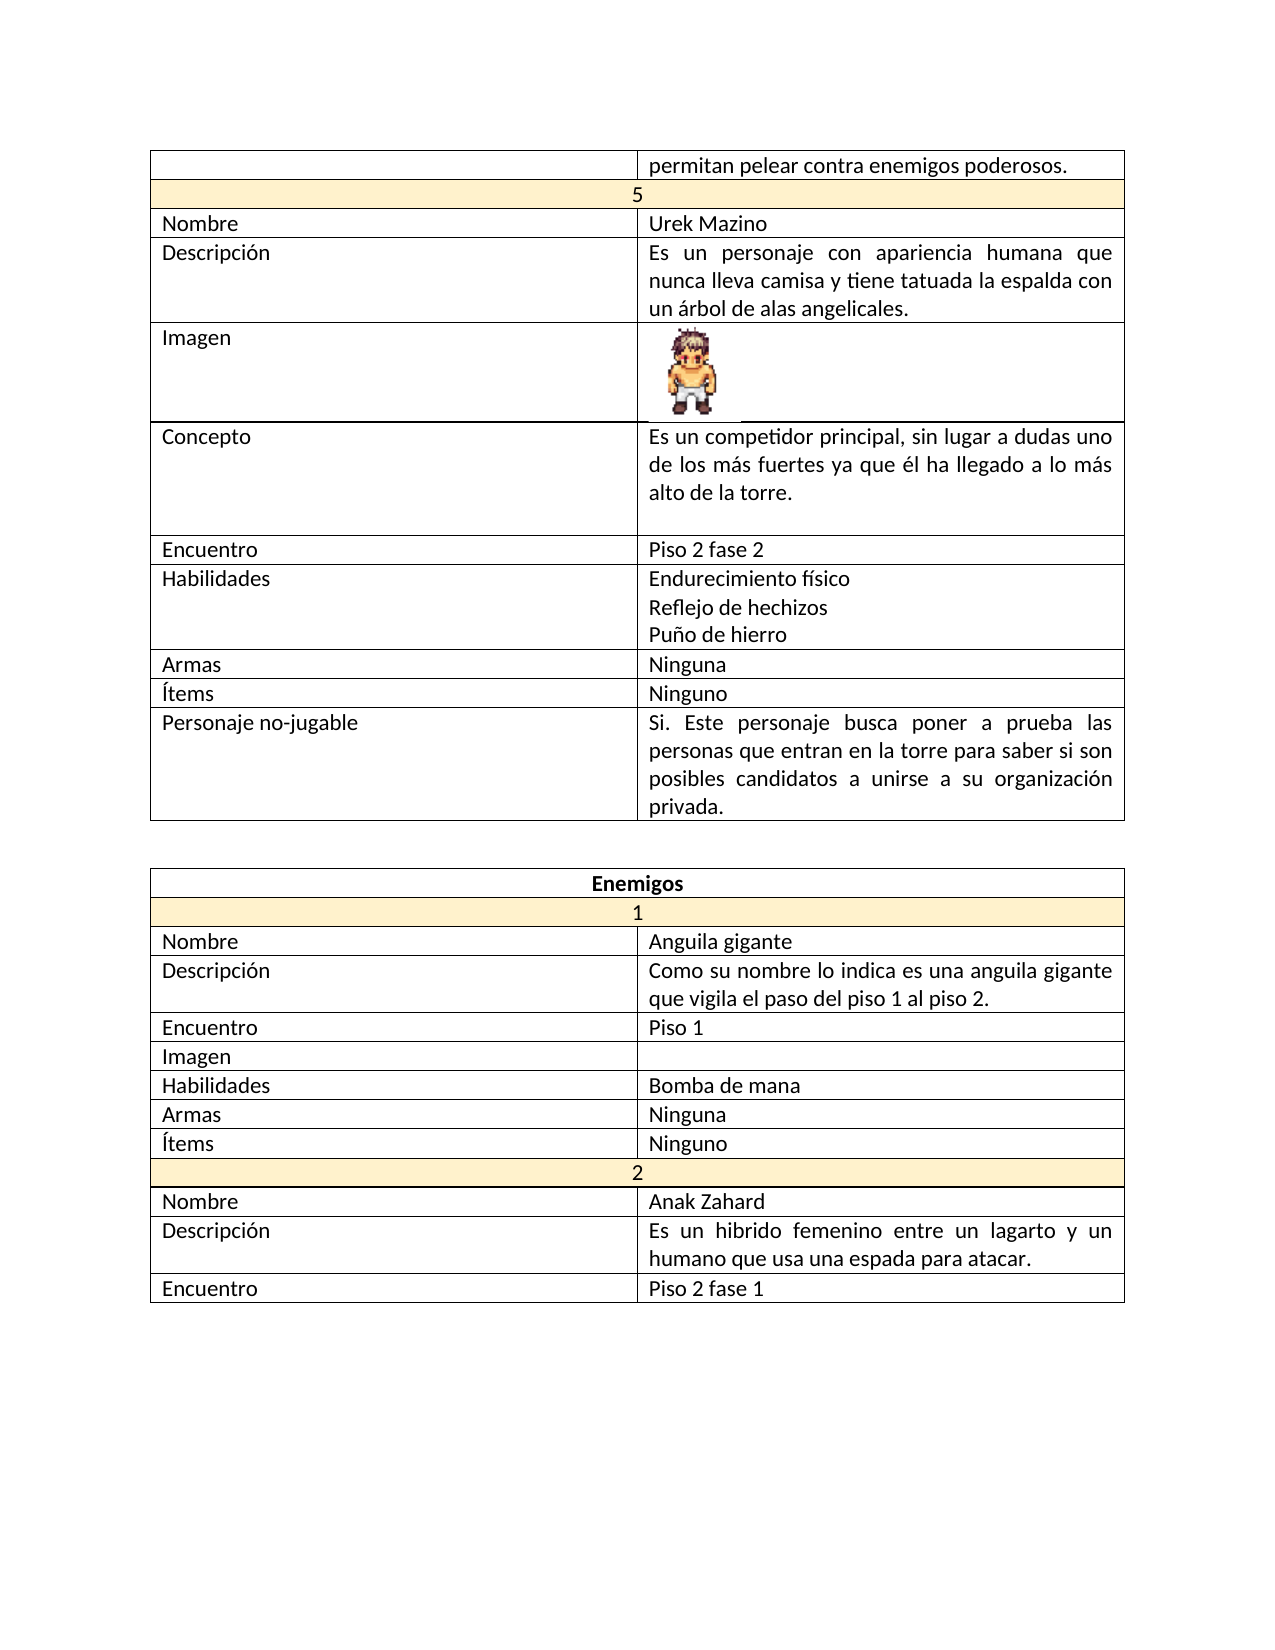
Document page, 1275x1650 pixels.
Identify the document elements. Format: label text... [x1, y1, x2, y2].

table_cell Ninguna [638, 1100, 1124, 1128]
table_cell Nombre [151, 1188, 637, 1216]
table_cell Endurecimiento físico Reflejo de hechizos Puño de hierro [638, 565, 1124, 649]
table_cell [151, 151, 637, 179]
table_cell Imagen [151, 1042, 637, 1070]
table_cell Encuentro [151, 1274, 637, 1302]
table_cell Urek Mazino [638, 209, 1124, 237]
table_cell Armas [151, 1100, 637, 1128]
table_cell Ítems [151, 679, 637, 707]
table_cell Ninguno [638, 679, 1124, 707]
table_cell Piso 2 fase 2 [638, 536, 1124, 563]
table_cell Nombre [151, 209, 637, 237]
table_cell Habilidades [151, 1071, 637, 1099]
table_cell Nombre [151, 927, 637, 955]
table_cell Anguila gigante [638, 927, 1124, 955]
table_cell Ninguna [638, 650, 1124, 678]
table_cell Armas [151, 650, 637, 678]
table_cell Descripción [151, 1217, 637, 1273]
table_cell Imagen [151, 323, 637, 421]
table_cell Anak Zahard [638, 1188, 1124, 1216]
table_cell Descripción [151, 956, 637, 1012]
table_cell Habilidades [151, 565, 637, 649]
table_cell 2 [151, 1159, 1124, 1186]
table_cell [638, 151, 1124, 179]
table_cell Encuentro [151, 536, 637, 563]
table_cell Encuentro [151, 1013, 637, 1041]
table_cell 1 [151, 898, 1124, 926]
table_cell [638, 323, 648, 421]
table_cell Es un personaje con apariencia humana que nunca lleva camisa y tiene tatuada la espalda con un árbol de alas angelicales. [638, 238, 1124, 322]
table_cell Concepto [151, 423, 637, 534]
table_cell 5 [151, 180, 1124, 208]
picture [648, 323, 741, 422]
table_cell [741, 323, 1124, 421]
table_cell Como su nombre lo indica es una anguila gigante que vigila el paso del piso 1 al piso 2. [638, 956, 1124, 1012]
table_cell [638, 1042, 1124, 1070]
table_cell Descripción [151, 238, 637, 322]
table_cell Es un competidor principal, sin lugar a dudas uno de los más fuertes ya que él ha llegado a lo más alto de la torre. [638, 423, 1124, 534]
table_header Enemigos [151, 869, 1124, 897]
table_cell Bomba de mana [638, 1071, 1124, 1099]
table_cell Ninguno [638, 1129, 1124, 1157]
table_cell Ítems [151, 1129, 637, 1157]
table_cell Es un hibrido femenino entre un lagarto y un humano que usa una espada para atacar. [638, 1217, 1124, 1273]
table_cell Piso 2 fase 1 [638, 1274, 1124, 1302]
table_cell Piso 1 [638, 1013, 1124, 1041]
table_cell Si. Este personaje busca poner a prueba las personas que entran en la torre para saber si son posibles candidatos a unirse a su organización privada. [638, 708, 1124, 820]
table_cell Personaje no-jugable [151, 708, 637, 820]
